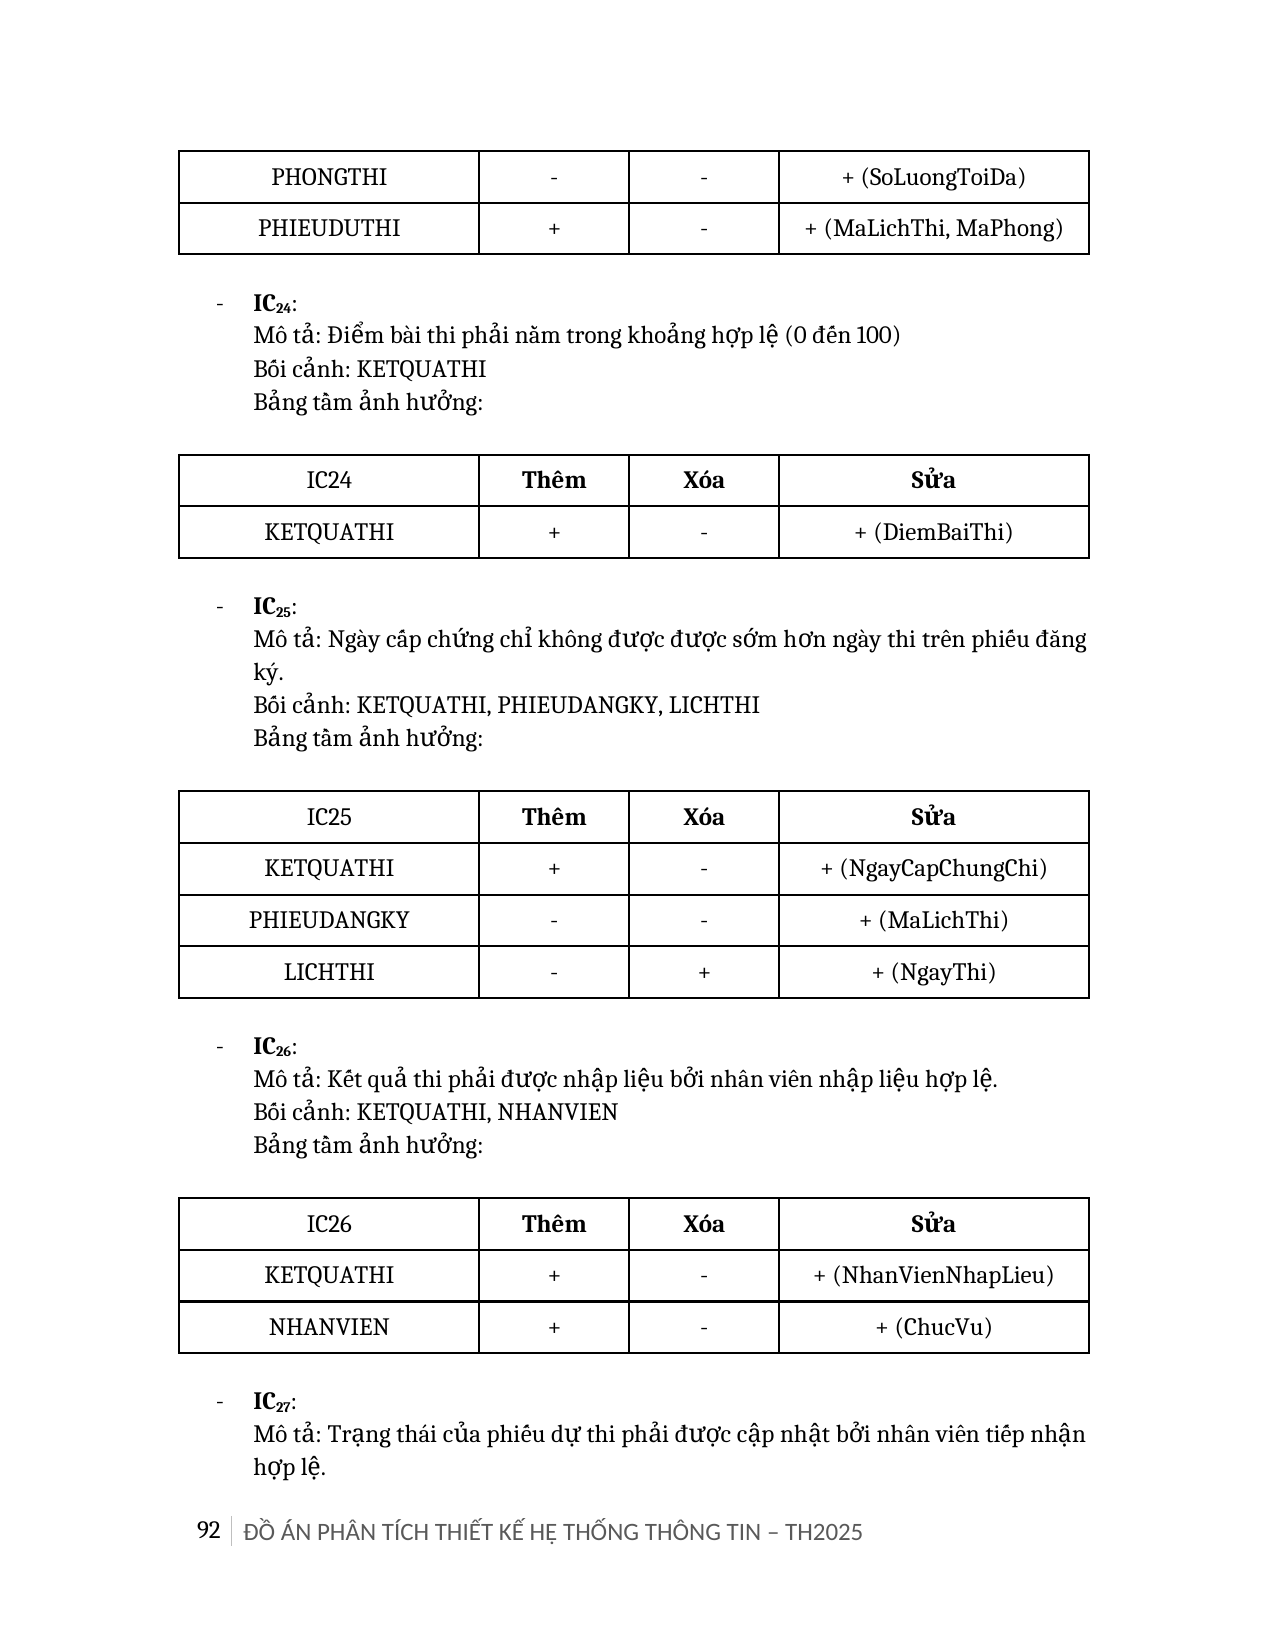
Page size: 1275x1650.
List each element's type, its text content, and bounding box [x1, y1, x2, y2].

text Bối cảnh: KETQUATHI, NHANVIEN [253, 1098, 1087, 1127]
text Bối cảnh: KETQUATHI [253, 354, 1087, 383]
list IC25: [216, 592, 1087, 621]
text Mô tả: Ngày cấp chứng chỉ không được được sớm hơn ngày thi trên phiếu đăng ký. [253, 625, 1087, 687]
text Bảng tầm ảnh hưởng: [253, 387, 1087, 416]
text Mô tả: Kết quả thi phải được nhập liệu bởi nhân viên nhập liệu hợp lệ. [253, 1065, 1087, 1094]
text Mô tả: Trạng thái của phiếu dự thi phải được cập nhật bởi nhân viên tiếp nhận hợp lệ. [253, 1420, 1087, 1482]
text Bảng tầm ảnh hưởng: [253, 1131, 1087, 1160]
list IC27: [216, 1387, 1087, 1416]
list IC26: [216, 1032, 1087, 1061]
text Bảng tầm ảnh hưởng: [253, 724, 1087, 753]
text Bối cảnh: KETQUATHI, PHIEUDANGKY, LICHTHI [253, 691, 1087, 720]
list IC24: [216, 288, 1087, 317]
text Mô tả: Điểm bài thi phải nằm trong khoảng hợp lệ (0 đến 100) [253, 321, 1087, 350]
